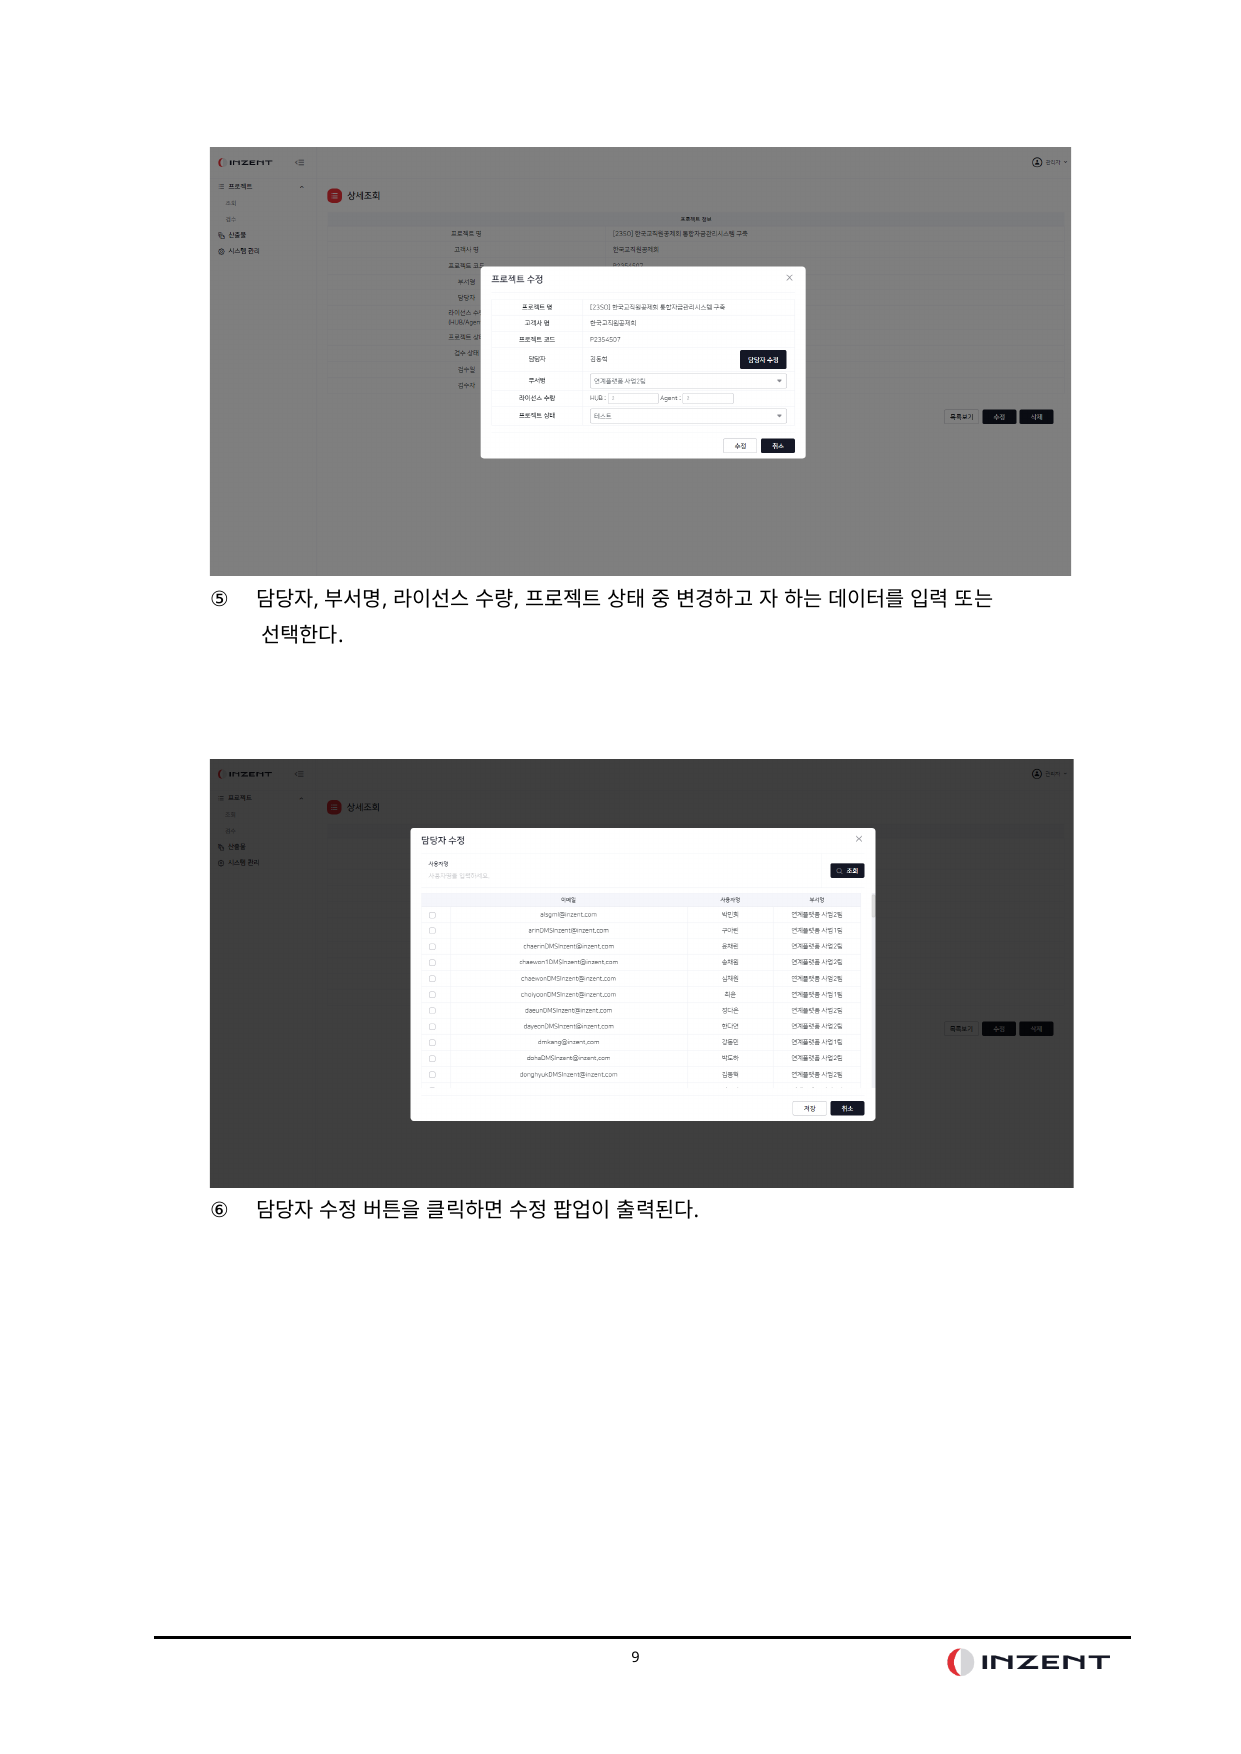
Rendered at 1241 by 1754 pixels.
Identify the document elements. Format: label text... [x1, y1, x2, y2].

list 담당자 수정 버튼을 클릭하면 수정 팝업이 출력된다. [210, 1194, 1166, 1224]
picture [209, 759, 1074, 1188]
picture [209, 147, 1072, 576]
picture [937, 1646, 1120, 1678]
list 담당자, 부서명, 라이선스 수량, 프로젝트 상태 중 변경하고 자 하는 데이터를 입력 또는 [210, 582, 1166, 612]
list 선택한다. [256, 619, 1166, 649]
